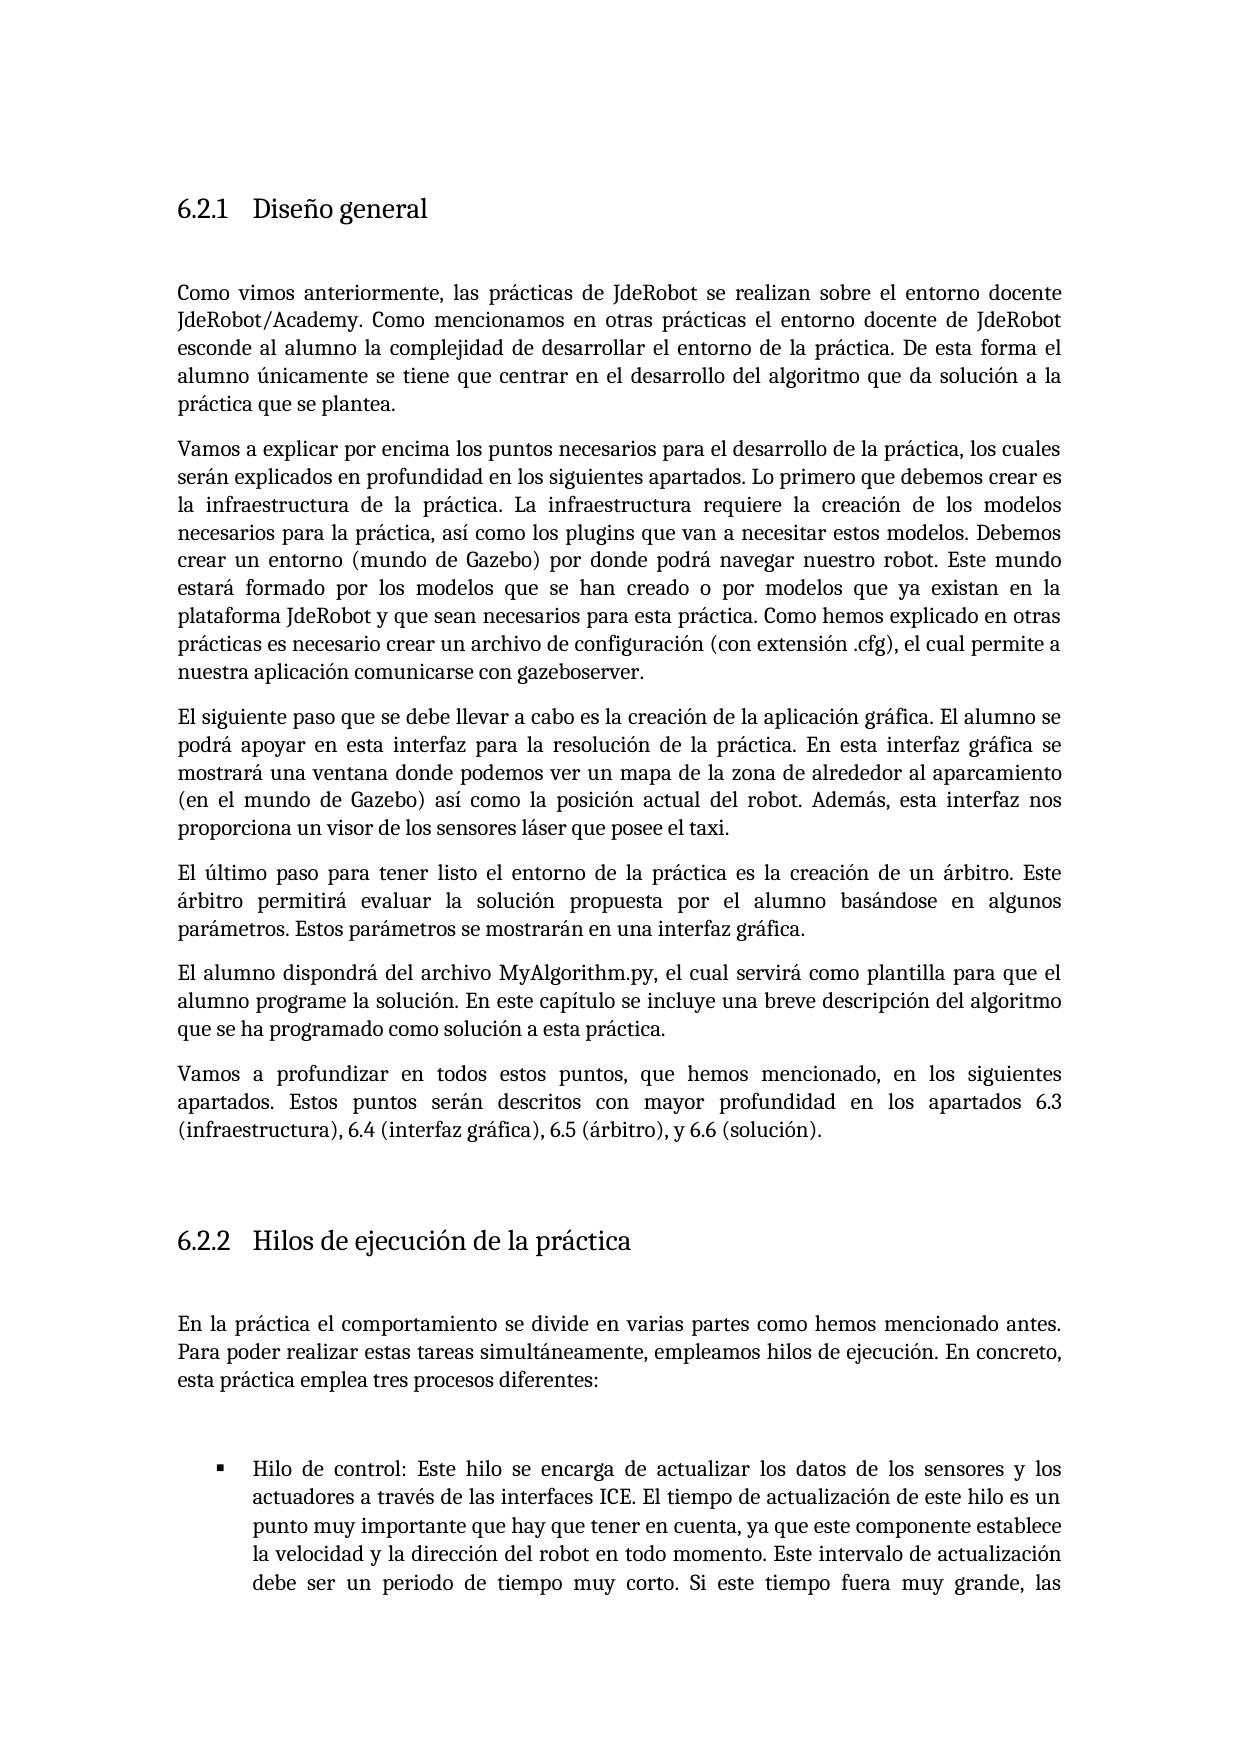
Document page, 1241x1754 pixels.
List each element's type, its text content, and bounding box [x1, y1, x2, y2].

text En la práctica el comportamiento se divide en varias partes como hemos mencionado antes. Para poder realizar estas tareas simultáneamente, empleamos hilos de ejecución. En concreto, esta práctica emplea tres procesos diferentes: [177, 1311, 1063, 1393]
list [215, 1456, 1063, 1596]
text Como vimos anteriormente, las prácticas de JdeRobot se realizan sobre el entorno docente JdeRobot/Academy. Como mencionamos en otras prácticas el entorno docente de JdeRobot esconde al alumno la complejidad de desarrollar el entorno de la práctica. De esta forma el alumno únicamente se tiene que centrar en el desarrollo del algoritmo que da solución a la práctica que se plantea. [177, 279, 1063, 417]
text El último paso para tener listo el entorno de la práctica es la creación de un árbitro. Este árbitro permitirá evaluar la solución propuesta por el alumno basándose en algunos parámetros. Estos parámetros se mostrarán en una interfaz gráfica. [177, 860, 1063, 942]
list Diseño general [177, 192, 1063, 226]
text El siguiente paso que se debe llevar a cabo es la creación de la aplicación gráfica. El alumno se podrá apoyar en esta interfaz para la resolución de la práctica. En esta interfaz gráfica se mostrará una ventana donde podemos ver un mapa de la zona de alrededor al aparcamiento (en el mundo de Gazebo) así como la posición actual del robot. Además, esta interfaz nos proporciona un visor de los sensores láser que posee el taxi. [177, 703, 1063, 841]
text Vamos a profundizar en todos estos puntos, que hemos mencionado, en los siguientes apartados. Estos puntos serán descritos con mayor profundidad en los apartados 6.3 (infraestructura), 6.4 (interfaz gráfica), 6.5 (árbitro), y 6.6 (solución). [177, 1061, 1063, 1143]
text Vamos a explicar por encima los puntos necesarios para el desarrollo de la práctica, los cuales serán explicados en profundidad en los siguientes apartados. Lo primero que debemos crear es la infraestructura de la práctica. La infraestructura requiere la creación de los modelos necesarios para la práctica, así como los plugins que van a necesitar estos modelos. Debemos crear un entorno (mundo de Gazebo) por donde podrá navegar nuestro robot. Este mundo estará formado por los modelos que se han creado o por modelos que ya existan en la plataforma JdeRobot y que sean necesarios para esta práctica. Como hemos explicado en otras prácticas es necesario crear un archivo de configuración (con extensión .cfg), el cual permite a nuestra aplicación comunicarse con gazeboserver. [177, 436, 1063, 685]
text El alumno dispondrá del archivo MyAlgorithm.py, el cual servirá como plantilla para que el alumno programe la solución. En este capítulo se incluye una breve descripción del algoritmo que se ha programado como solución a esta práctica. [177, 960, 1063, 1042]
list Hilos de ejecución de la práctica [177, 1224, 1063, 1257]
